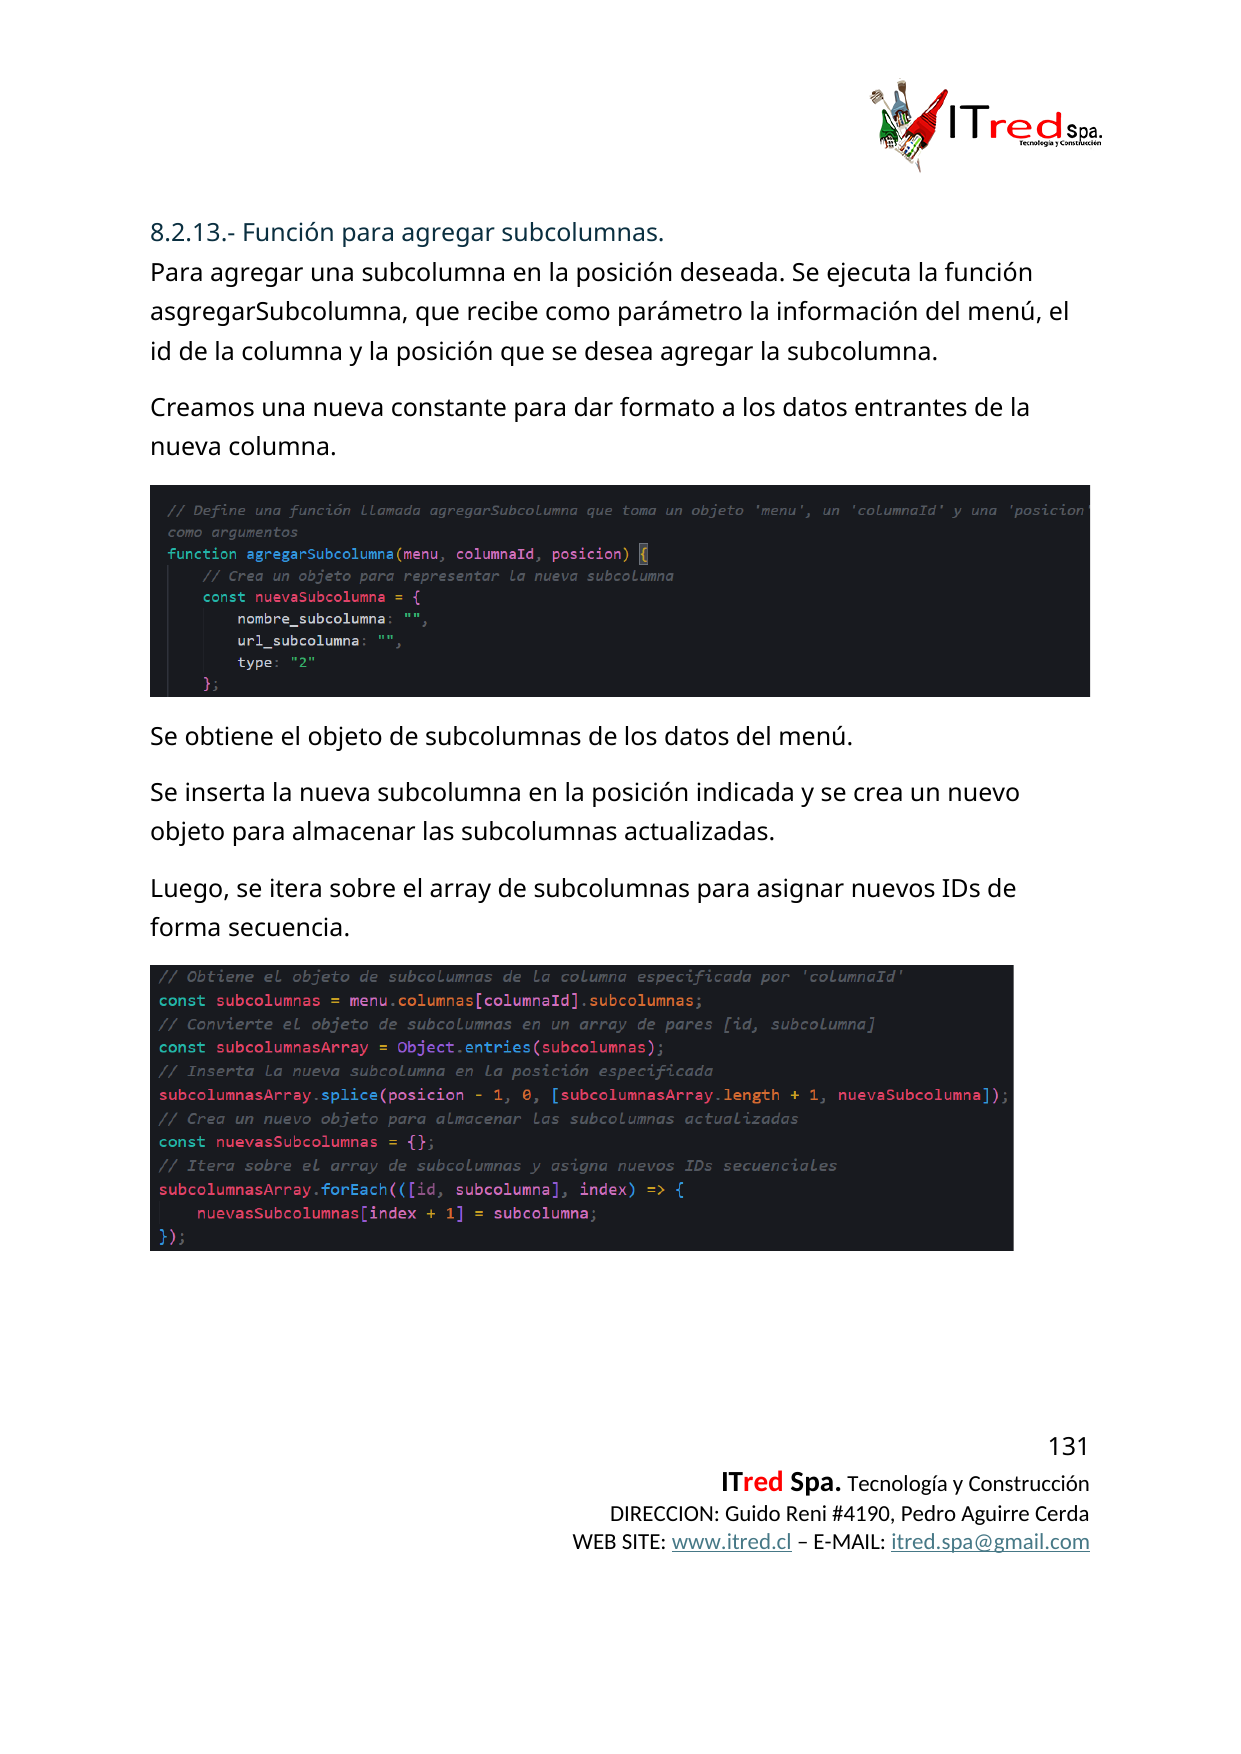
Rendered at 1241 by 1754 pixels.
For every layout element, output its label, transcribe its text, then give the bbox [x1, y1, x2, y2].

text Se obtiene el objeto de subcolumnas de los datos del menú. [150, 718, 1090, 752]
picture [150, 485, 1091, 697]
text Luego, se itera sobre el array de subcolumnas para asignar nuevos IDs de forma secuencia. [150, 870, 1090, 944]
subtitle 8.2.13.- Función para agregar subcolumnas. [150, 215, 1090, 249]
text Creamos una nueva constante para dar formato a los datos entrantes de la nueva columna. [150, 389, 1090, 463]
text Para agregar una subcolumna en la posición deseada. Se ejecuta la función asgregarSubcolumna, que recibe como parámetro la información del menú, el id de la columna y la posición que se desea agregar la subcolumna. [150, 254, 1090, 367]
picture [868, 77, 1102, 174]
text Se inserta la nueva subcolumna en la posición indicada y se crea un nuevo objeto para almacenar las subcolumnas actualizadas. [150, 774, 1090, 848]
picture [150, 965, 1014, 1251]
